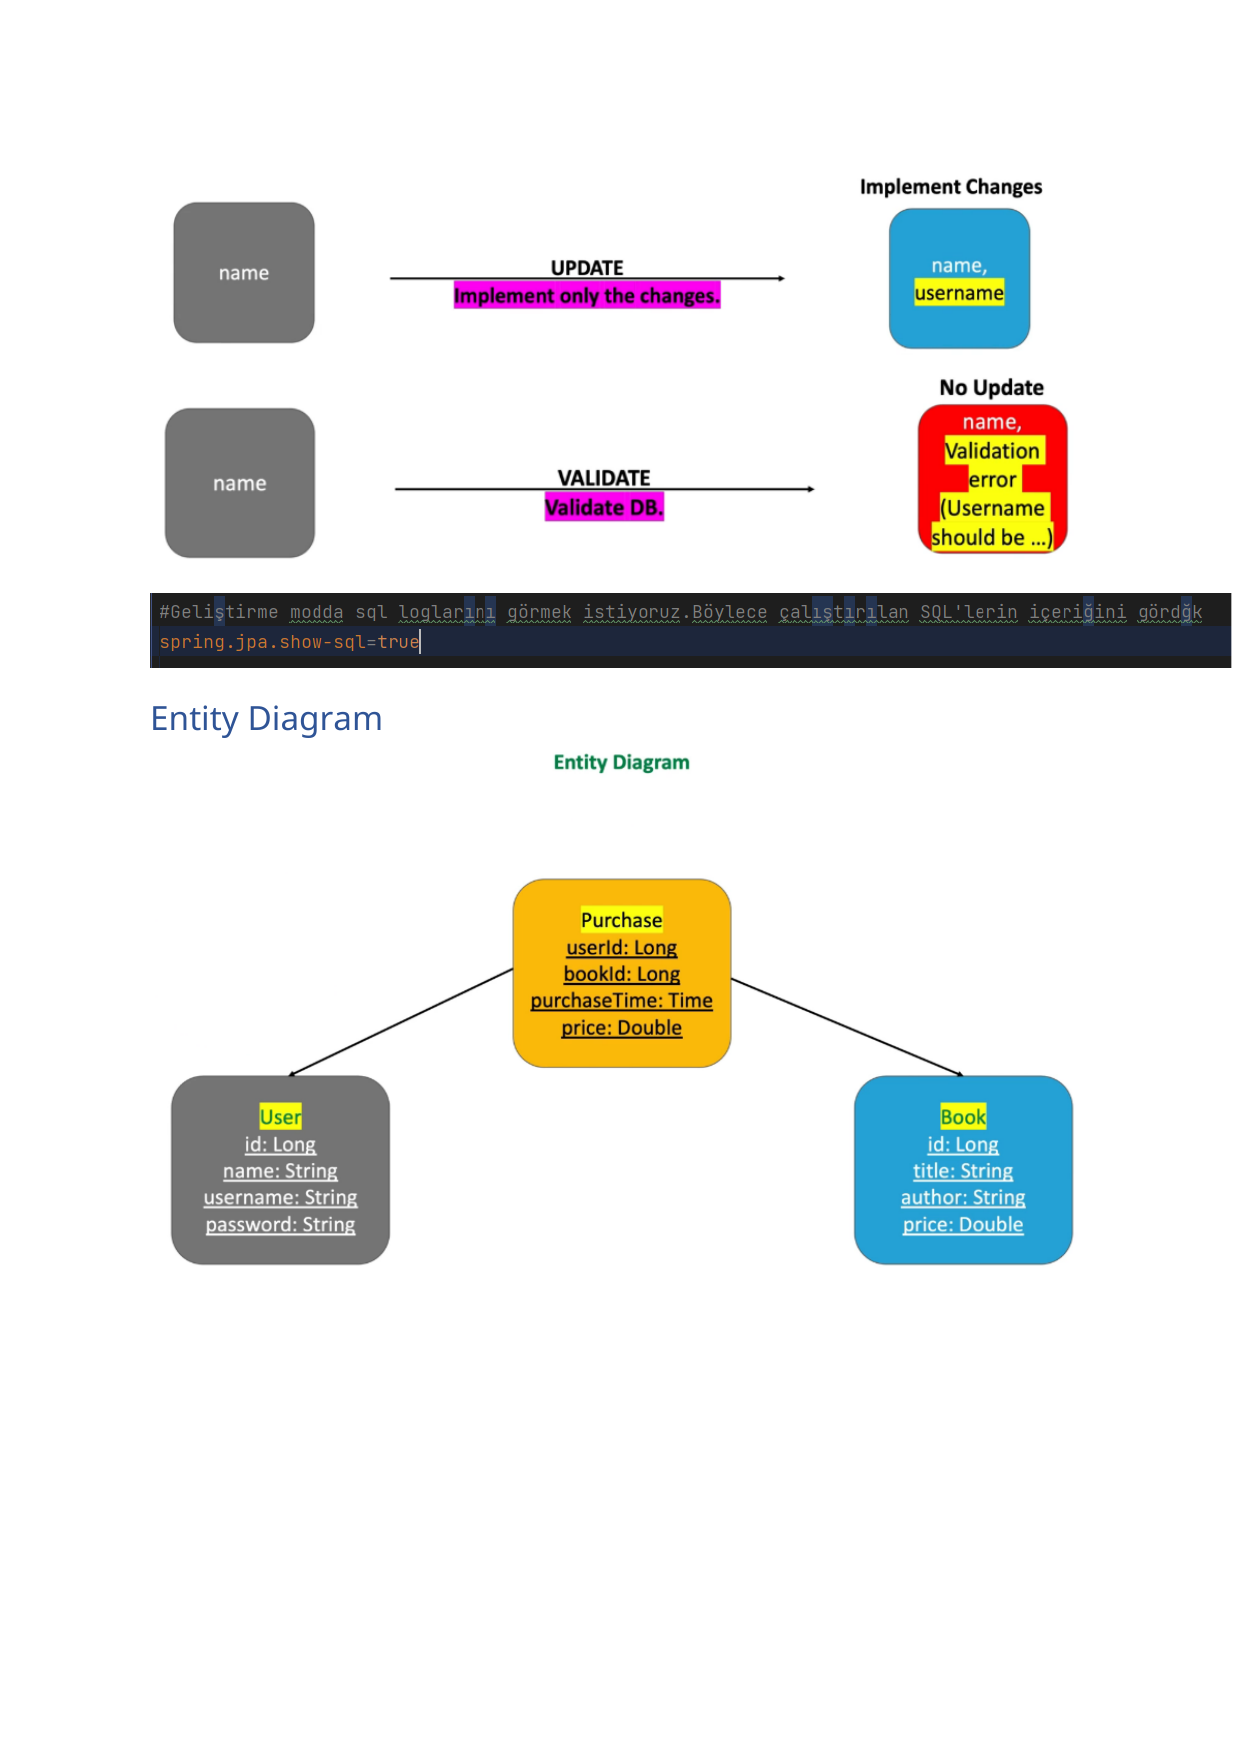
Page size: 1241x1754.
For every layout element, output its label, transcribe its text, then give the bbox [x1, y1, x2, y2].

picture [150, 375, 1091, 575]
picture [150, 743, 1091, 1281]
picture [150, 150, 1091, 357]
picture [150, 593, 1232, 668]
subtitle Entity Diagram [150, 694, 1090, 740]
